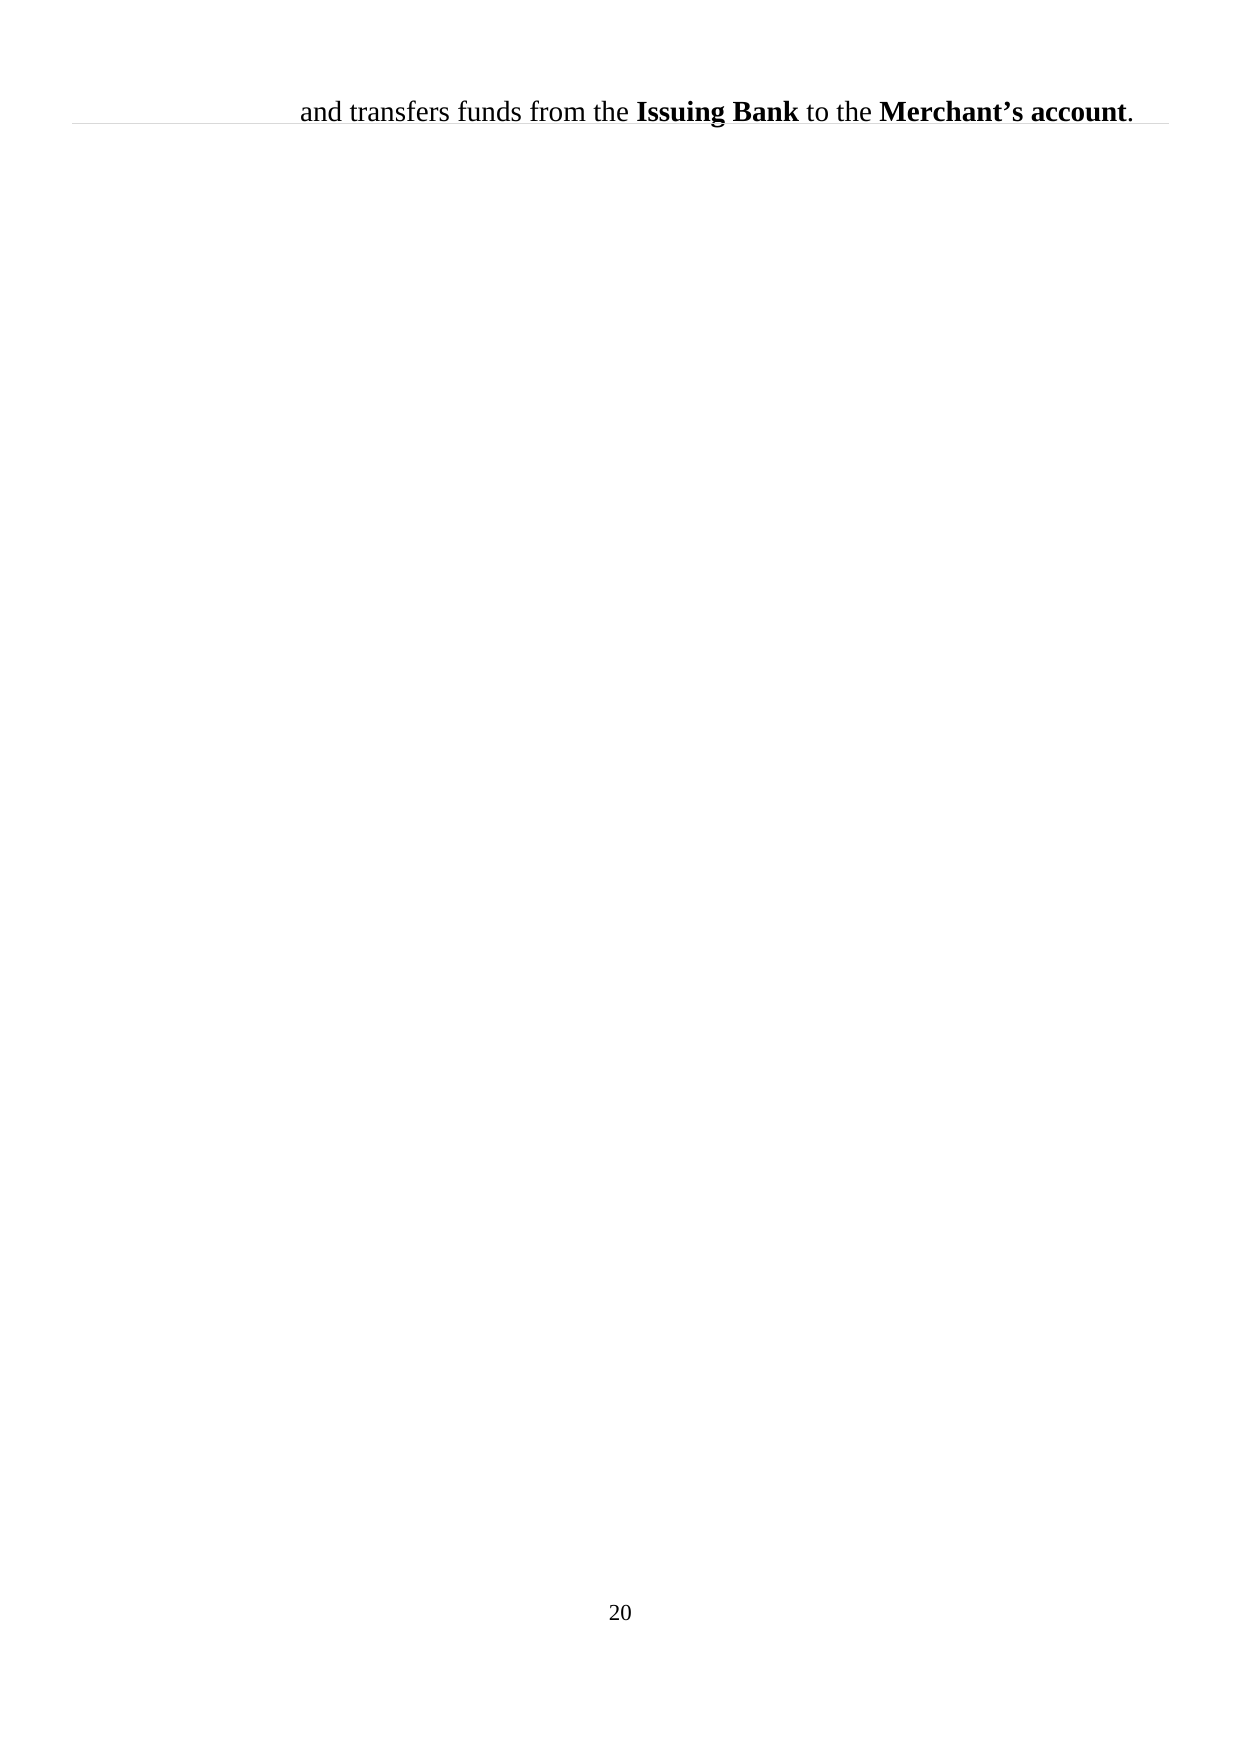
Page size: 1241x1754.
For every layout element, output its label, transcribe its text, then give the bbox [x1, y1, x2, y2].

text and transfers funds from the Issuing Bank to the Merchant’s account. [72, 94, 1181, 127]
